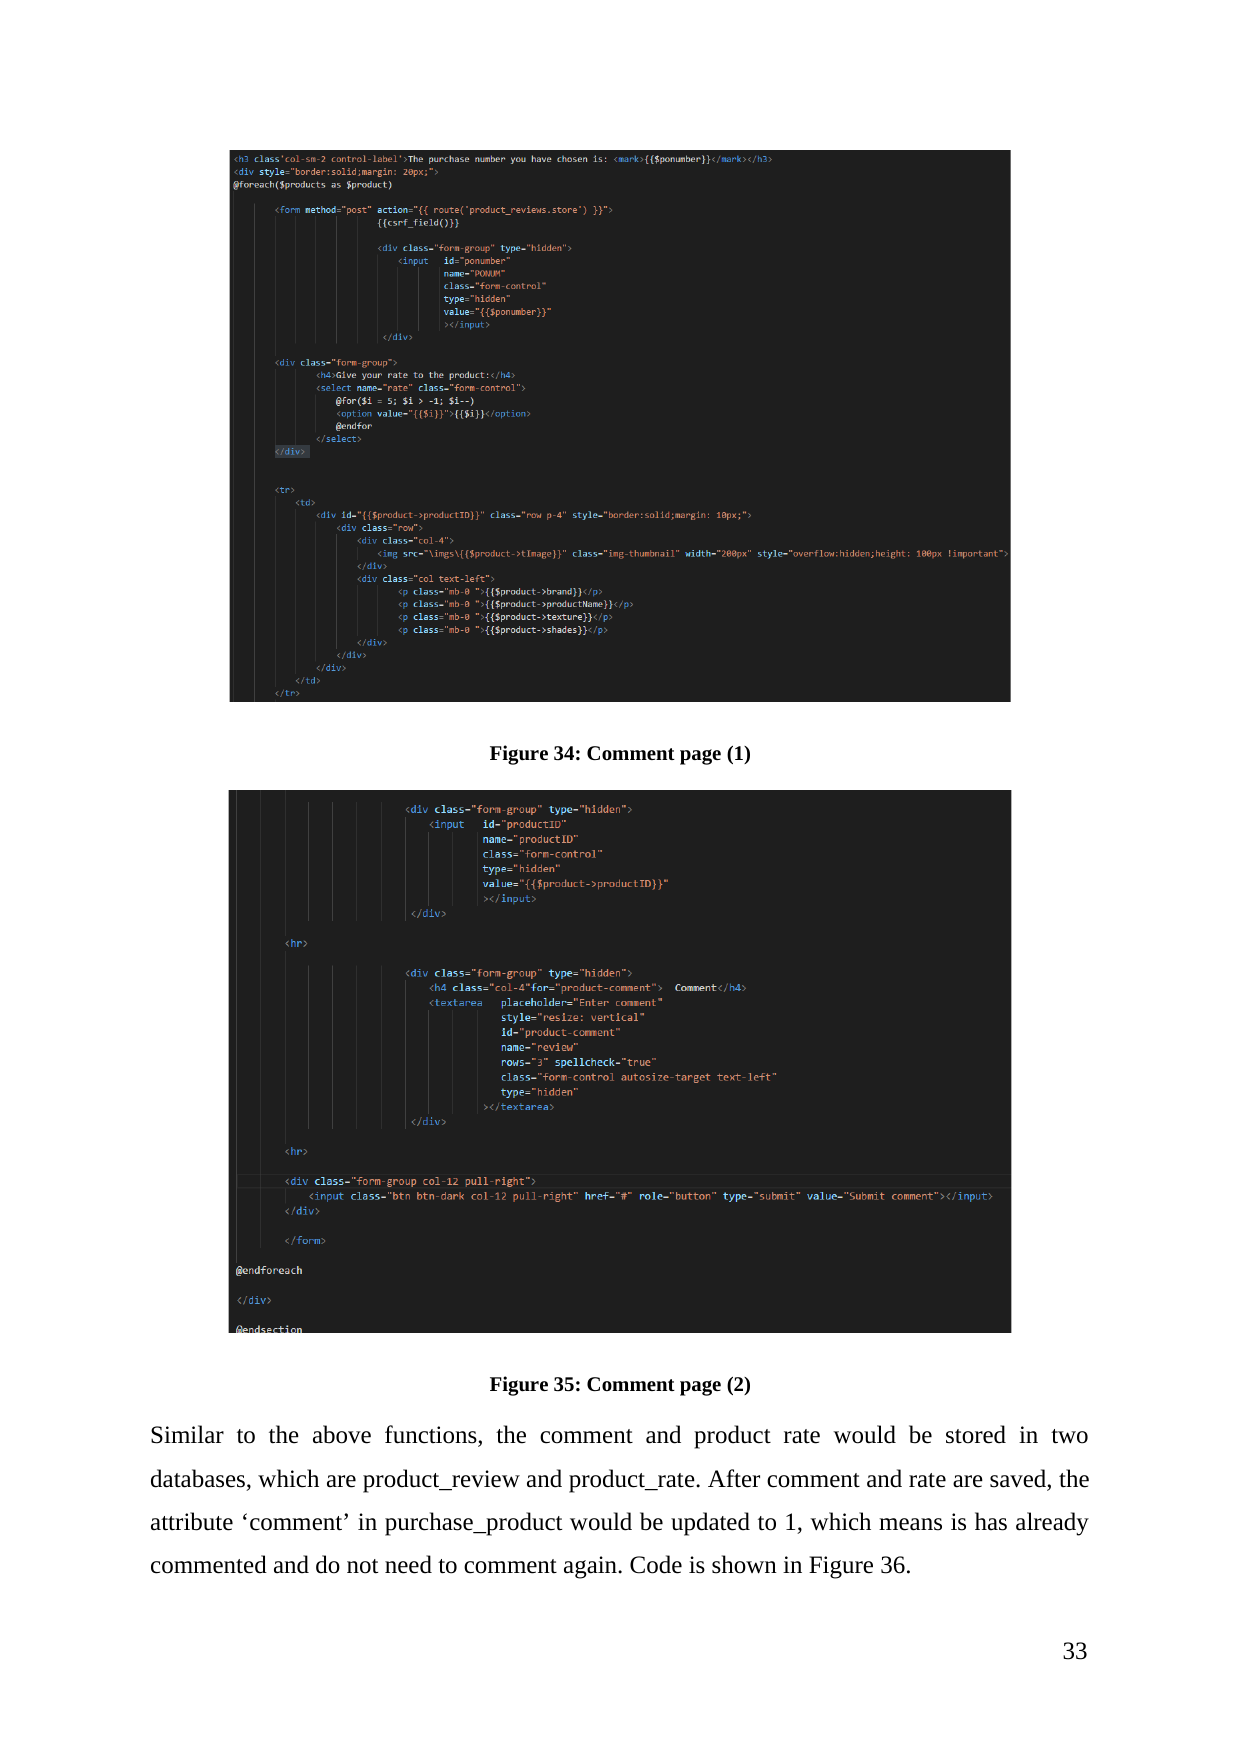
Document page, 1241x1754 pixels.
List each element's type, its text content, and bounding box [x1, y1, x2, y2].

text Similar to the above functions, the comment and product rate would be stored in two databases, which are product_review and product_rate. After comment and rate are saved, the attribute ‘comment’ in purchase_product would be updated to 1, which means is has already commented and do not need to comment again. Code is shown in Figure 36. [150, 1421, 1090, 1579]
text Figure 35: Comment page (2) [150, 1372, 1090, 1396]
text Figure 34: Comment page (1) [150, 741, 1090, 765]
picture [229, 150, 1011, 702]
picture [228, 790, 1012, 1333]
